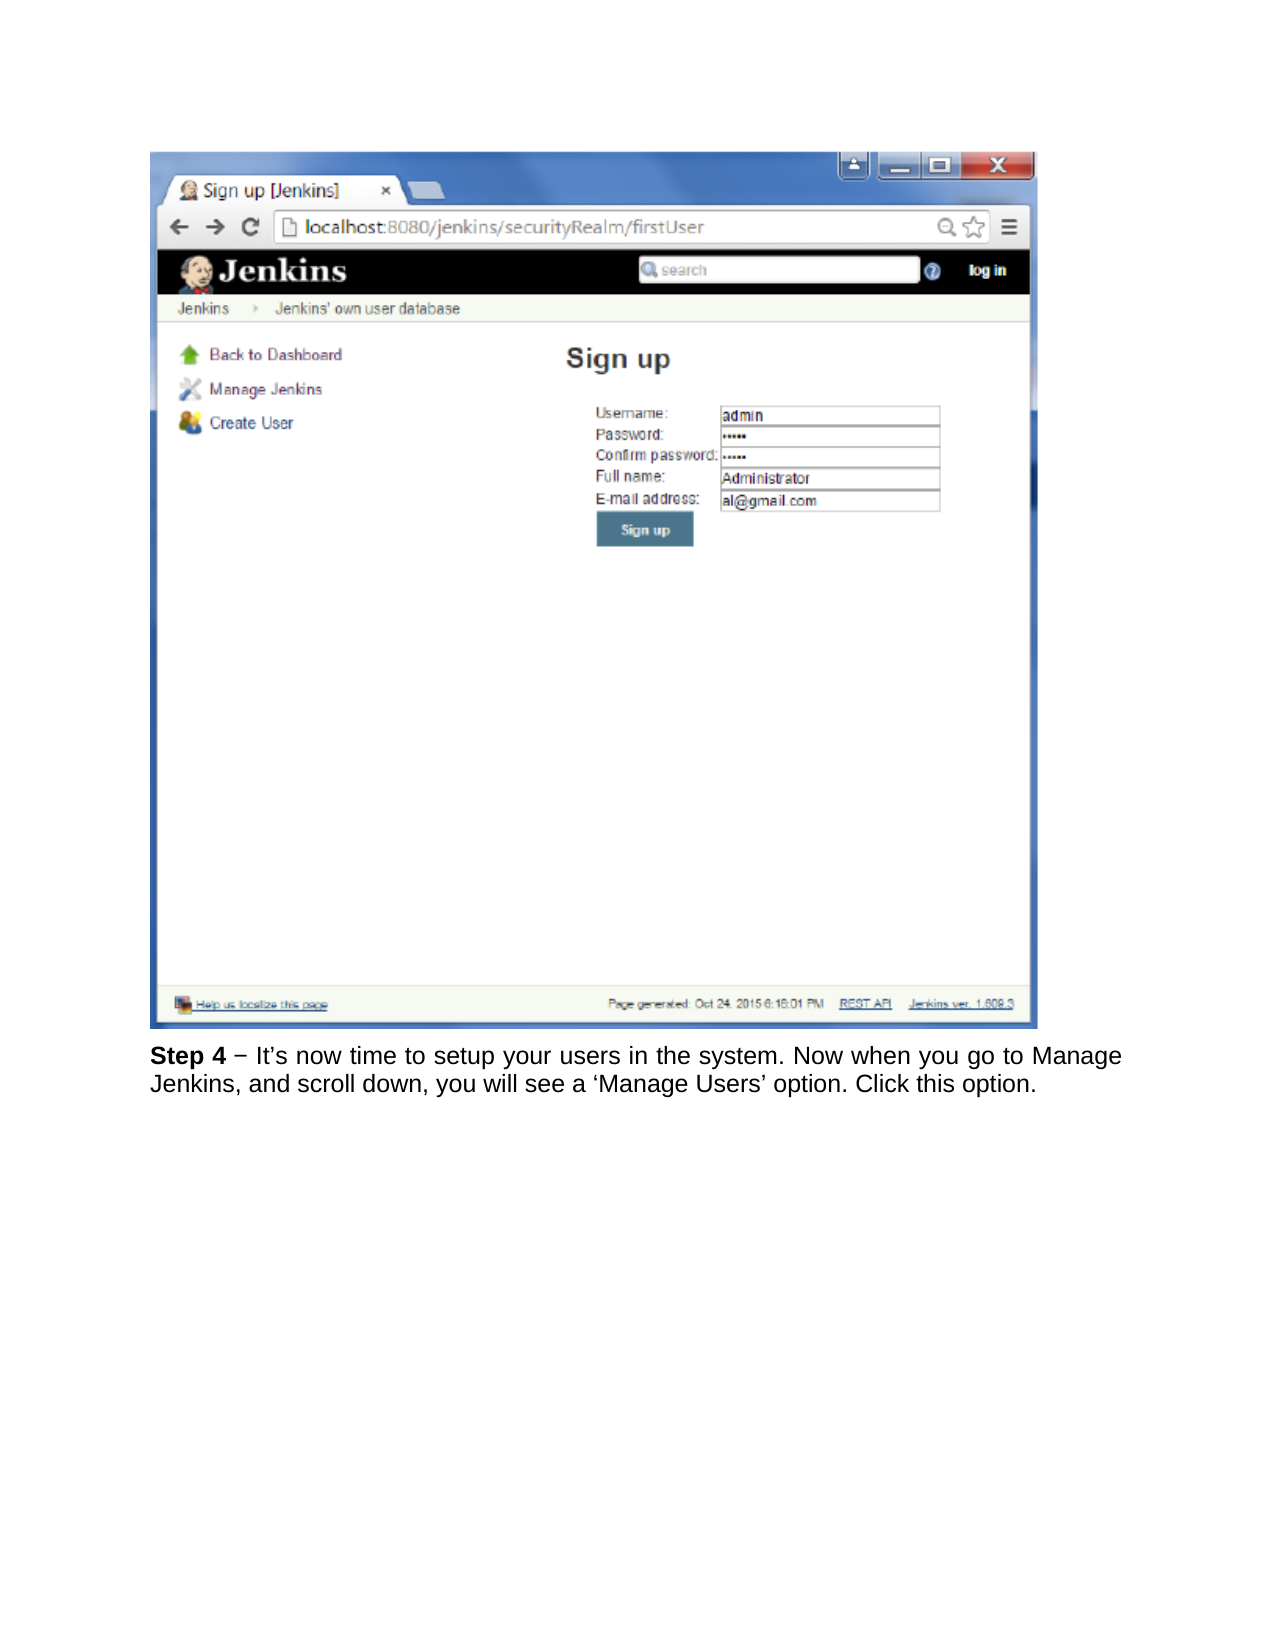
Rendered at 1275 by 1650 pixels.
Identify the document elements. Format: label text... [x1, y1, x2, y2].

picture [150, 150, 1041, 1029]
text Step 4 − It’s now time to setup your users in the system. Now when you go to Manage Jenkins, and scroll down, you will see a ‘Manage Users’ option. Click this option. [150, 1041, 1125, 1098]
